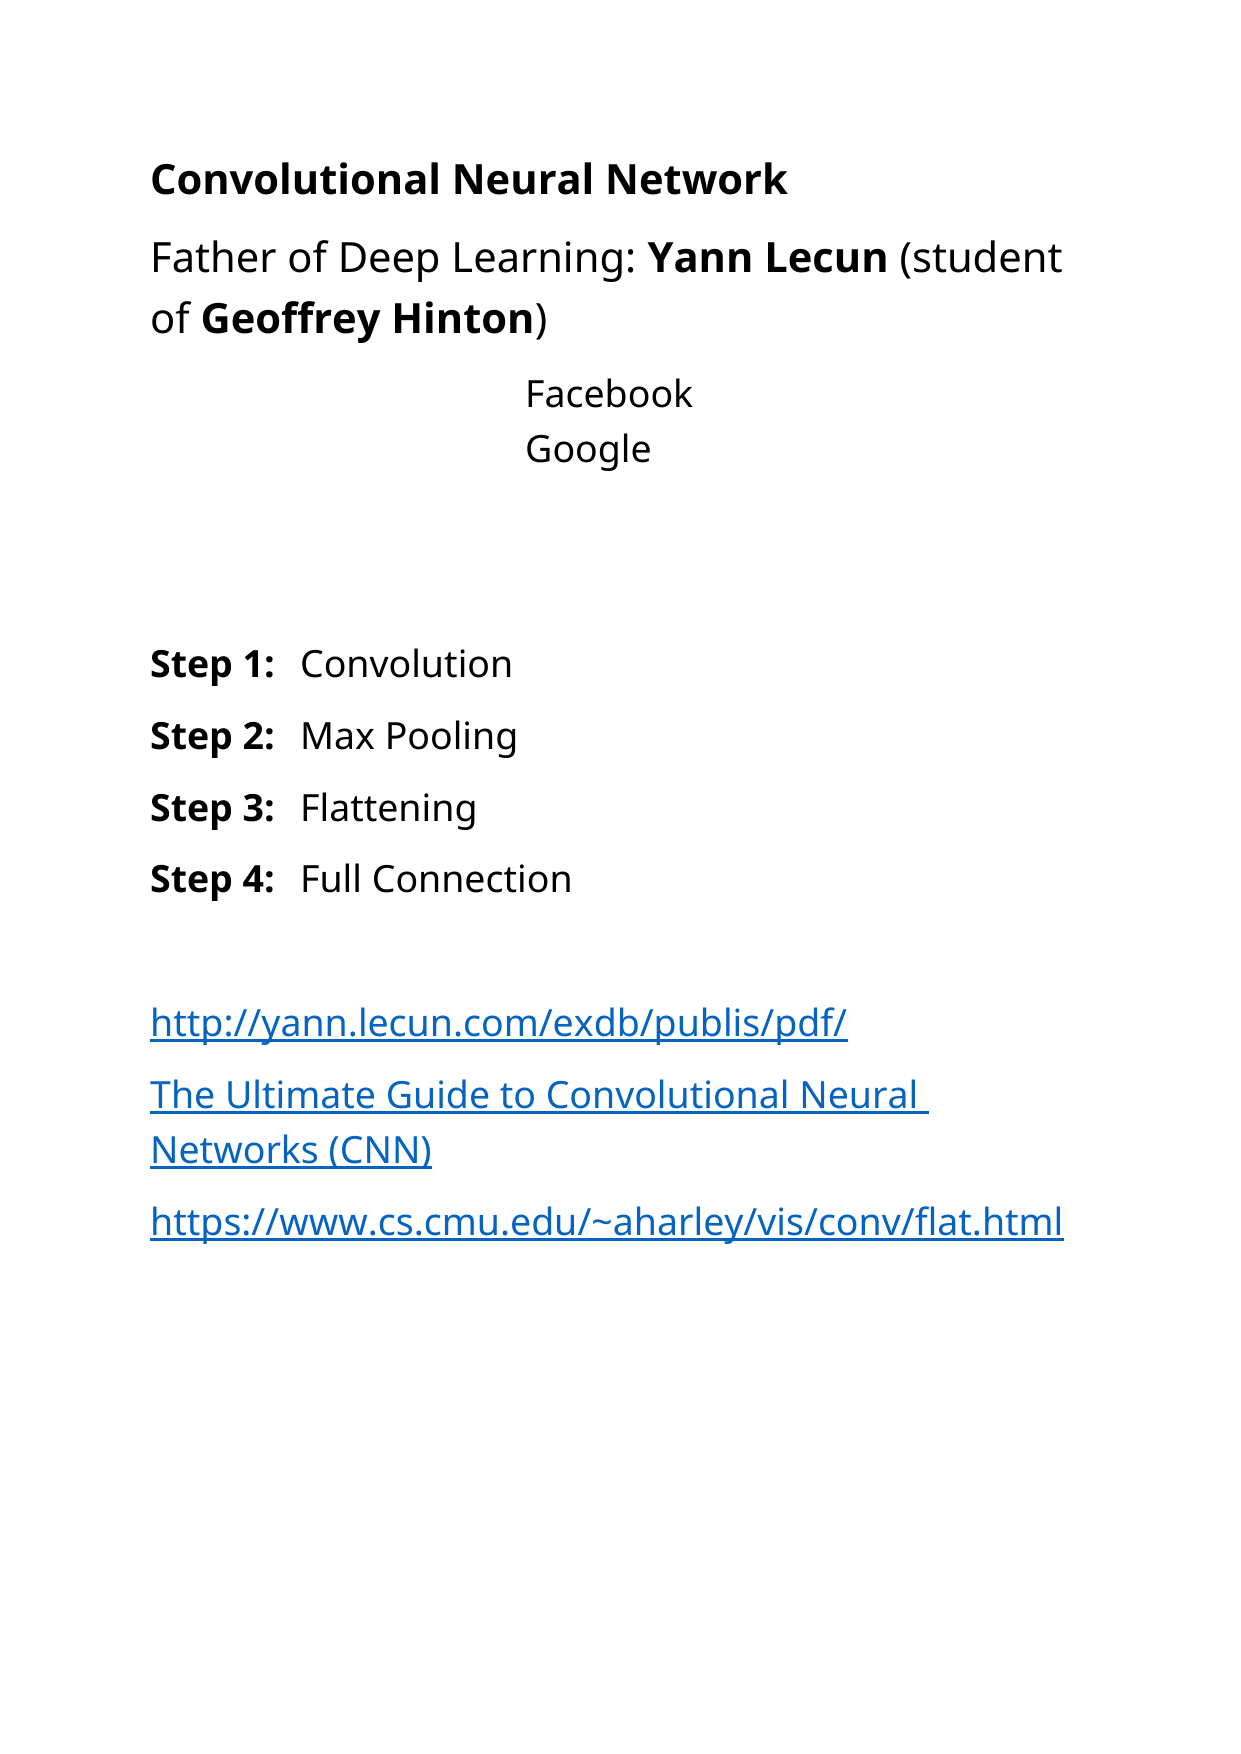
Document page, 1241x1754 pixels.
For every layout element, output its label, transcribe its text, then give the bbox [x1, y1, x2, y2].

text http://yann.lecun.com/exdb/publis/pdf/ [150, 996, 1095, 1047]
text The Ultimate Guide to Convolutional Neural Networks (CNN) [150, 1068, 1095, 1174]
text https://www.cs.cmu.edu/~aharley/vis/conv/flat.html [150, 1195, 1095, 1246]
text Convolutional Neural Network [150, 150, 1095, 207]
text Step 1: Convolution [150, 637, 1095, 688]
text Step 4: Full Connection [150, 853, 1095, 904]
text Facebook Google [450, 367, 1095, 473]
text Step 2: Max Pooling [150, 709, 1095, 760]
text Father of Deep Learning: Yann Lecun (student of Geoffrey Hinton) [150, 228, 1095, 346]
text Step 3: Flattening [150, 781, 1095, 832]
